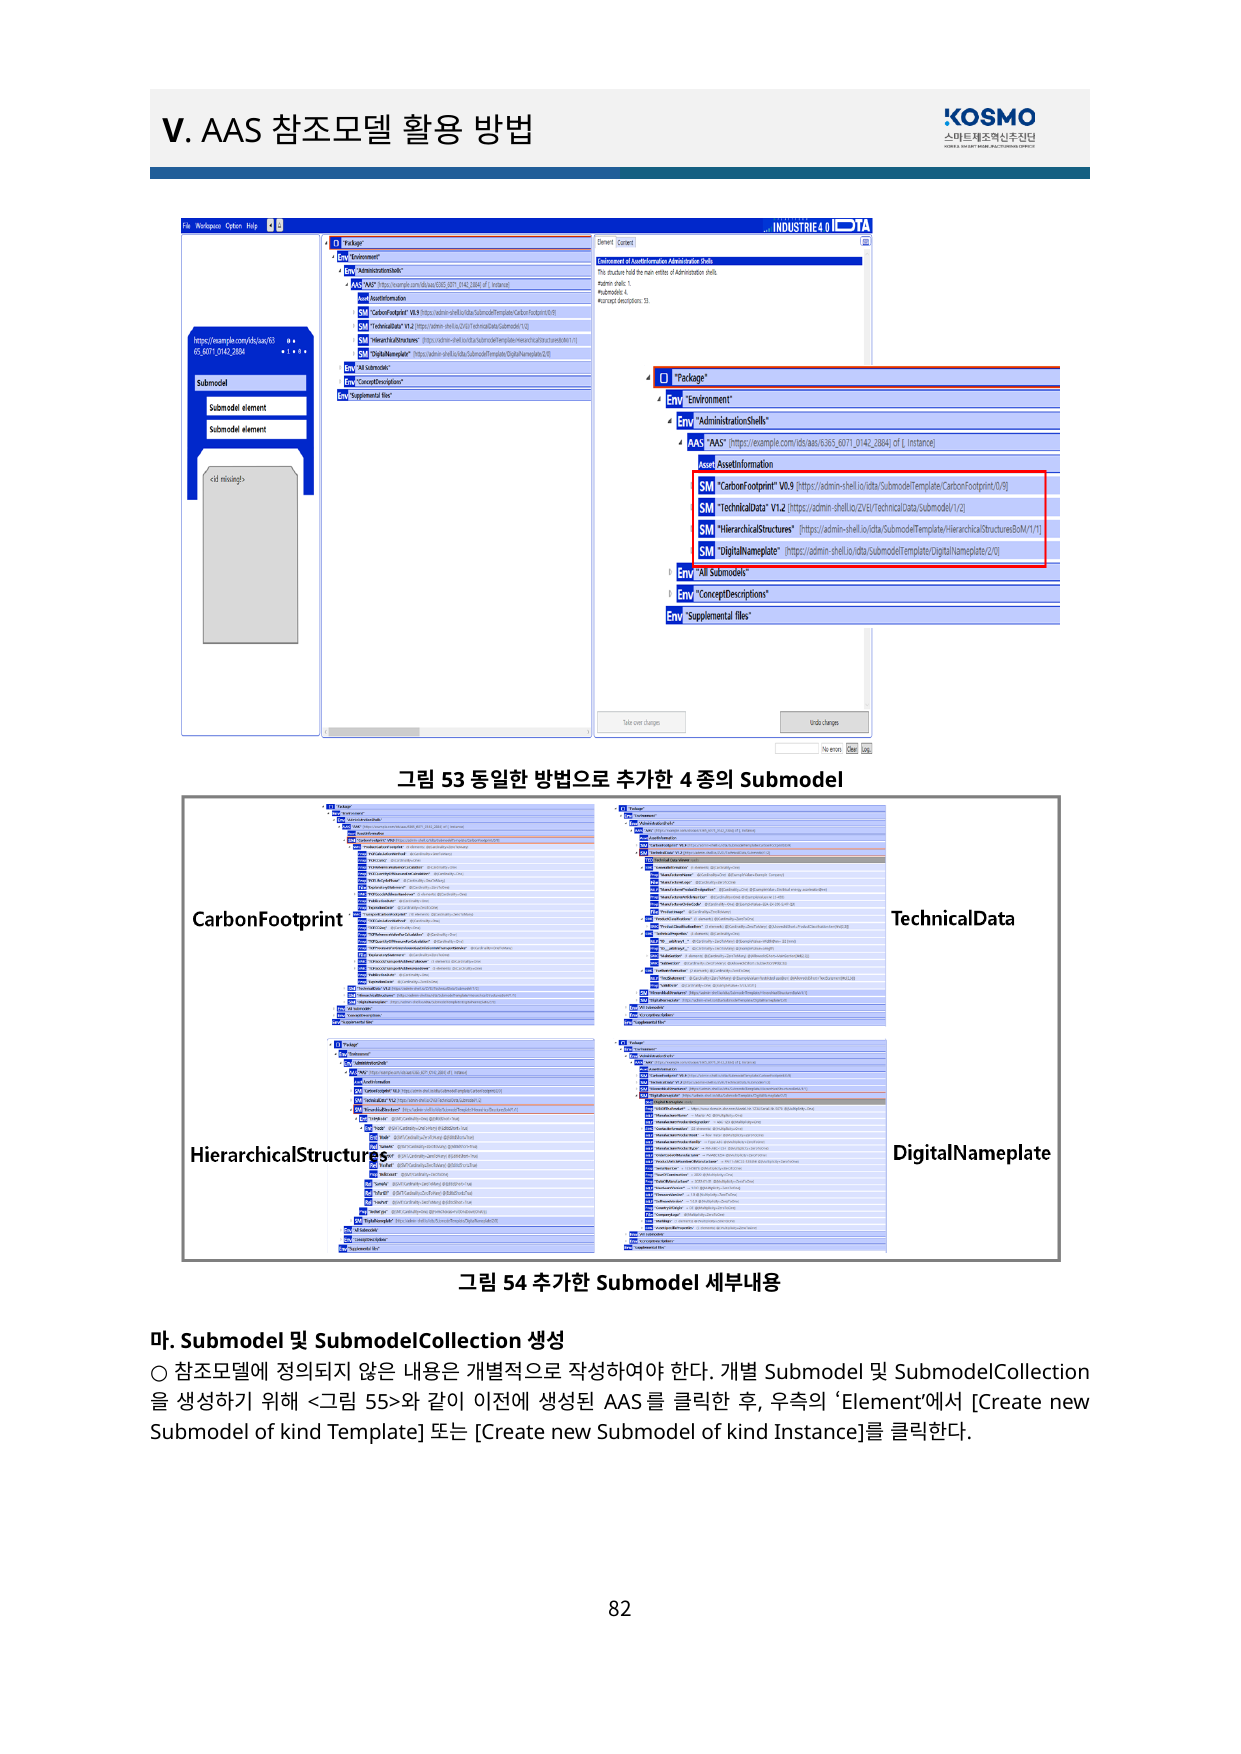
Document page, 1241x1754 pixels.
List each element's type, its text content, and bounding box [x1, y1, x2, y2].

picture [177, 207, 1064, 764]
text 마. Submodel 및 SubmodelCollection 생성 [150, 1325, 1090, 1355]
text 그림 54 추가한 Submodel 세부내용 [150, 1266, 1090, 1296]
text 그림 53 동일한 방법으로 추가한 4종의 Submodel [150, 764, 1090, 794]
picture [944, 108, 1035, 148]
text ○ 참조모델에 정의되지 않은 내용은 개별적으로 작성하여야 한다. 개별 Submodel 및 SubmodelCollection을 생성하기 위해 <그림 55>와 같이 이전에 생성된 AAS를 클릭한 후, 우측의 ‘Element’에서 [Create new Submodel of kind Template] 또는 [Create new Submodel of kind Instance]를 클릭한다. [150, 1355, 1090, 1446]
picture [177, 794, 1064, 1266]
